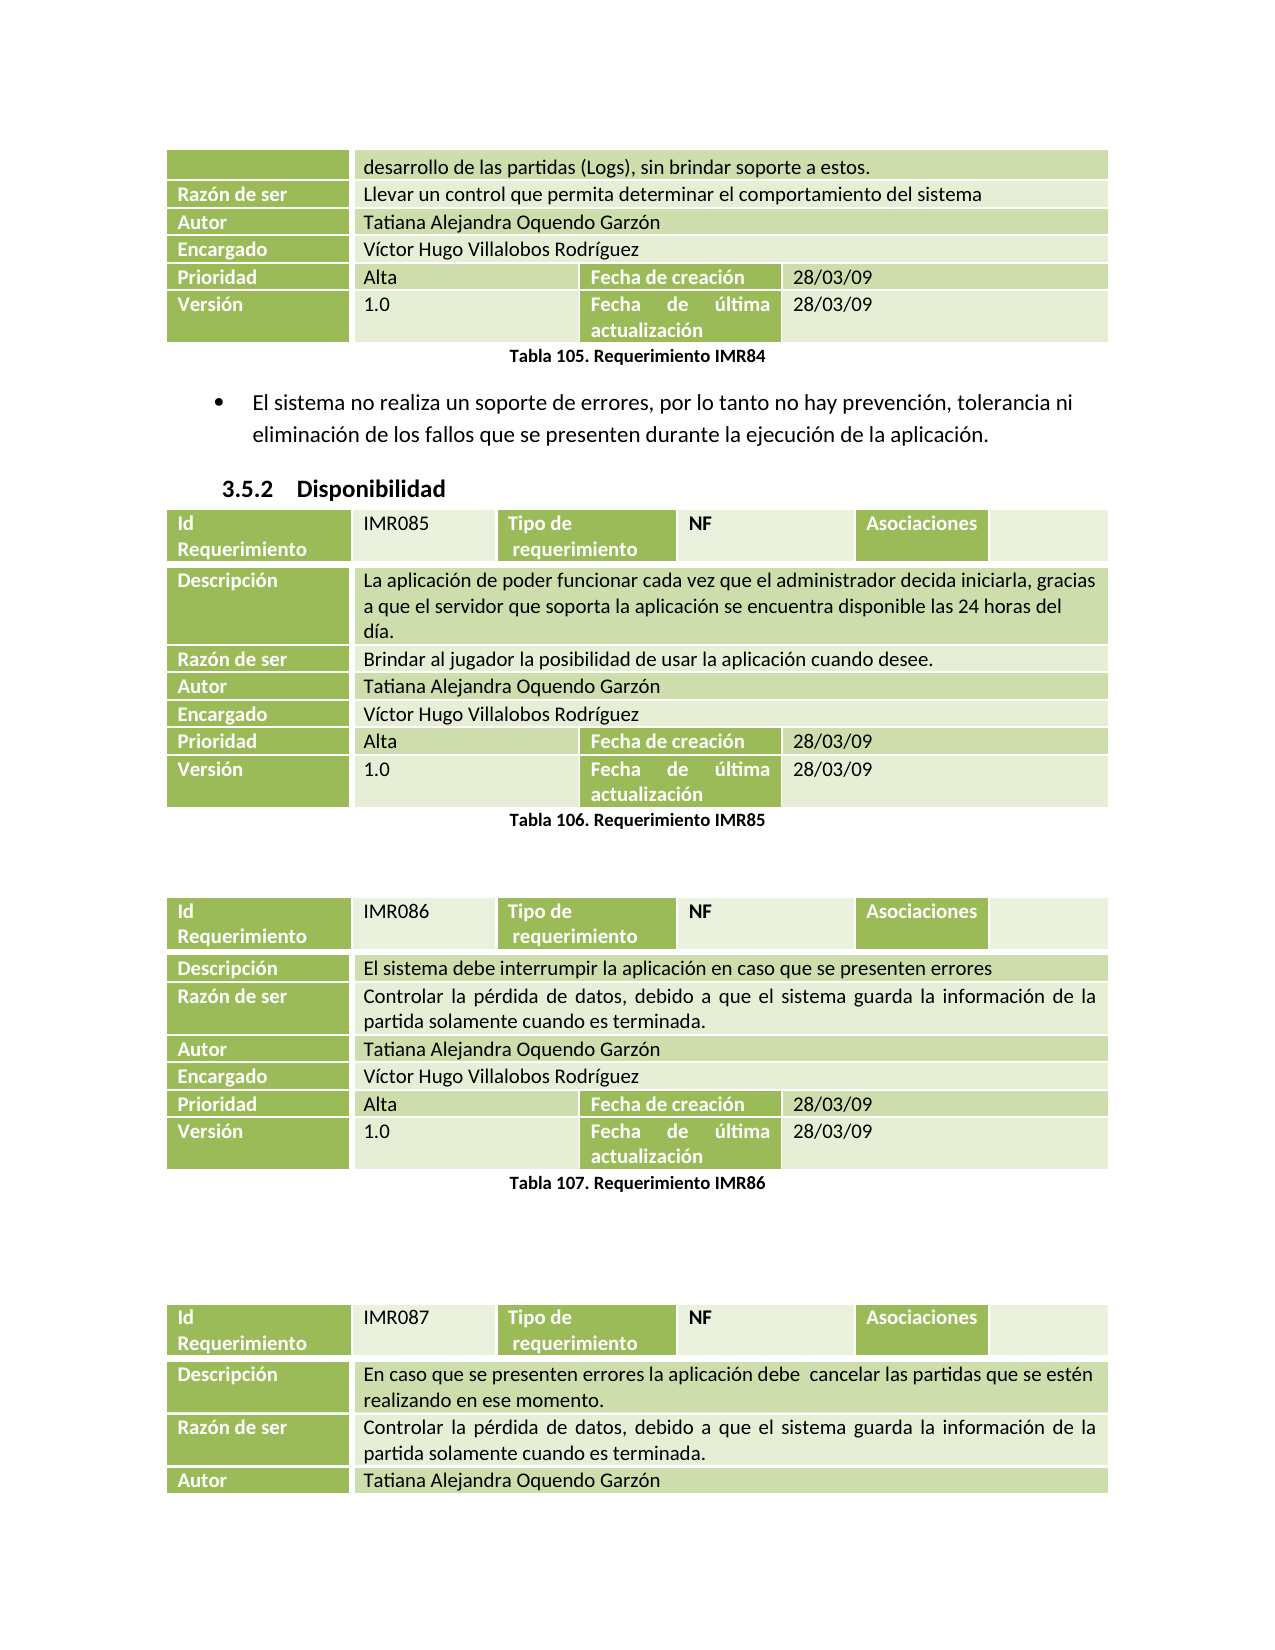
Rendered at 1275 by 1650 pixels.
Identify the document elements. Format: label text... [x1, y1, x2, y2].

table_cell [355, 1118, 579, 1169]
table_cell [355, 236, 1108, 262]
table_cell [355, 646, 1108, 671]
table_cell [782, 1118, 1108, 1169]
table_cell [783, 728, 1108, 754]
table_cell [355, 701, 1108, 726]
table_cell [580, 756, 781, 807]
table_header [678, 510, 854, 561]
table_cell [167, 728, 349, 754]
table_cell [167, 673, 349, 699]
text Tabla 105. Requerimiento IMR84 [177, 344, 1098, 367]
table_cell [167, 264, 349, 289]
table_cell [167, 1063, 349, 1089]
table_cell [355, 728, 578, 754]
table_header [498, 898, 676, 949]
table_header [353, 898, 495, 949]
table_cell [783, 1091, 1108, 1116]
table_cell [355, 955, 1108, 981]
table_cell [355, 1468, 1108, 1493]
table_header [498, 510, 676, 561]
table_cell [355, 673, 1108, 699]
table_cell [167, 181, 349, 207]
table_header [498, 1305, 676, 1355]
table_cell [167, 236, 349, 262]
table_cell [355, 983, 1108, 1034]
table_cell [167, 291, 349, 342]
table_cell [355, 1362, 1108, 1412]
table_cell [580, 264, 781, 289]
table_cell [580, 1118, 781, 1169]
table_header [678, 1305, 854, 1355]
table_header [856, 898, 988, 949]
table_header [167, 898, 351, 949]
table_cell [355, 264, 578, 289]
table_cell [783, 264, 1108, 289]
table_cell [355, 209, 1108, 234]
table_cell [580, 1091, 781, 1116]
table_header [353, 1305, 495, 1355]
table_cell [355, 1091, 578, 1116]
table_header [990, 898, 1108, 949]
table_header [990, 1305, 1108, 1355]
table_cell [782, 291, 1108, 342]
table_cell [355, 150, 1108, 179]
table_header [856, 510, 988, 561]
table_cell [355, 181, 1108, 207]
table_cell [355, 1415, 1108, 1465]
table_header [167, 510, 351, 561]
list El sistema no realiza un soporte de errores, por lo tanto no hay prevención, tolerancia ni eliminación de los fallos que se presenten durante la ejecución de la aplicación. [215, 388, 1098, 448]
text Tabla 106. Requerimiento IMR85 [177, 809, 1098, 832]
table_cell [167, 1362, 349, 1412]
subtitle Disponibilidad [222, 473, 1098, 504]
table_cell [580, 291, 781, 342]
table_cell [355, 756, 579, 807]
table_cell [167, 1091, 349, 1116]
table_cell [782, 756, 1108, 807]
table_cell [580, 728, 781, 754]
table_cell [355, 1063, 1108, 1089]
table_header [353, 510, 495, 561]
text Tabla 107. Requerimiento IMR86 [177, 1171, 1098, 1194]
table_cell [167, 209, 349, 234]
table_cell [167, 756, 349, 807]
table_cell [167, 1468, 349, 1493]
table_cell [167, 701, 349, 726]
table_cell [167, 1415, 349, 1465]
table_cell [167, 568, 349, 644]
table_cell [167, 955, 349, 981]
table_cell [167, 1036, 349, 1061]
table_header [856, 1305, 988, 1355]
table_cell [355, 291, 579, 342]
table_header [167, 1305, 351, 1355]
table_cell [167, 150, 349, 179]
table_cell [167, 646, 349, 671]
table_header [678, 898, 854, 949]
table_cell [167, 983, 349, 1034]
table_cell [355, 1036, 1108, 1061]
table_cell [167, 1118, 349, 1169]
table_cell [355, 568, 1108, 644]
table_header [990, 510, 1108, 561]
